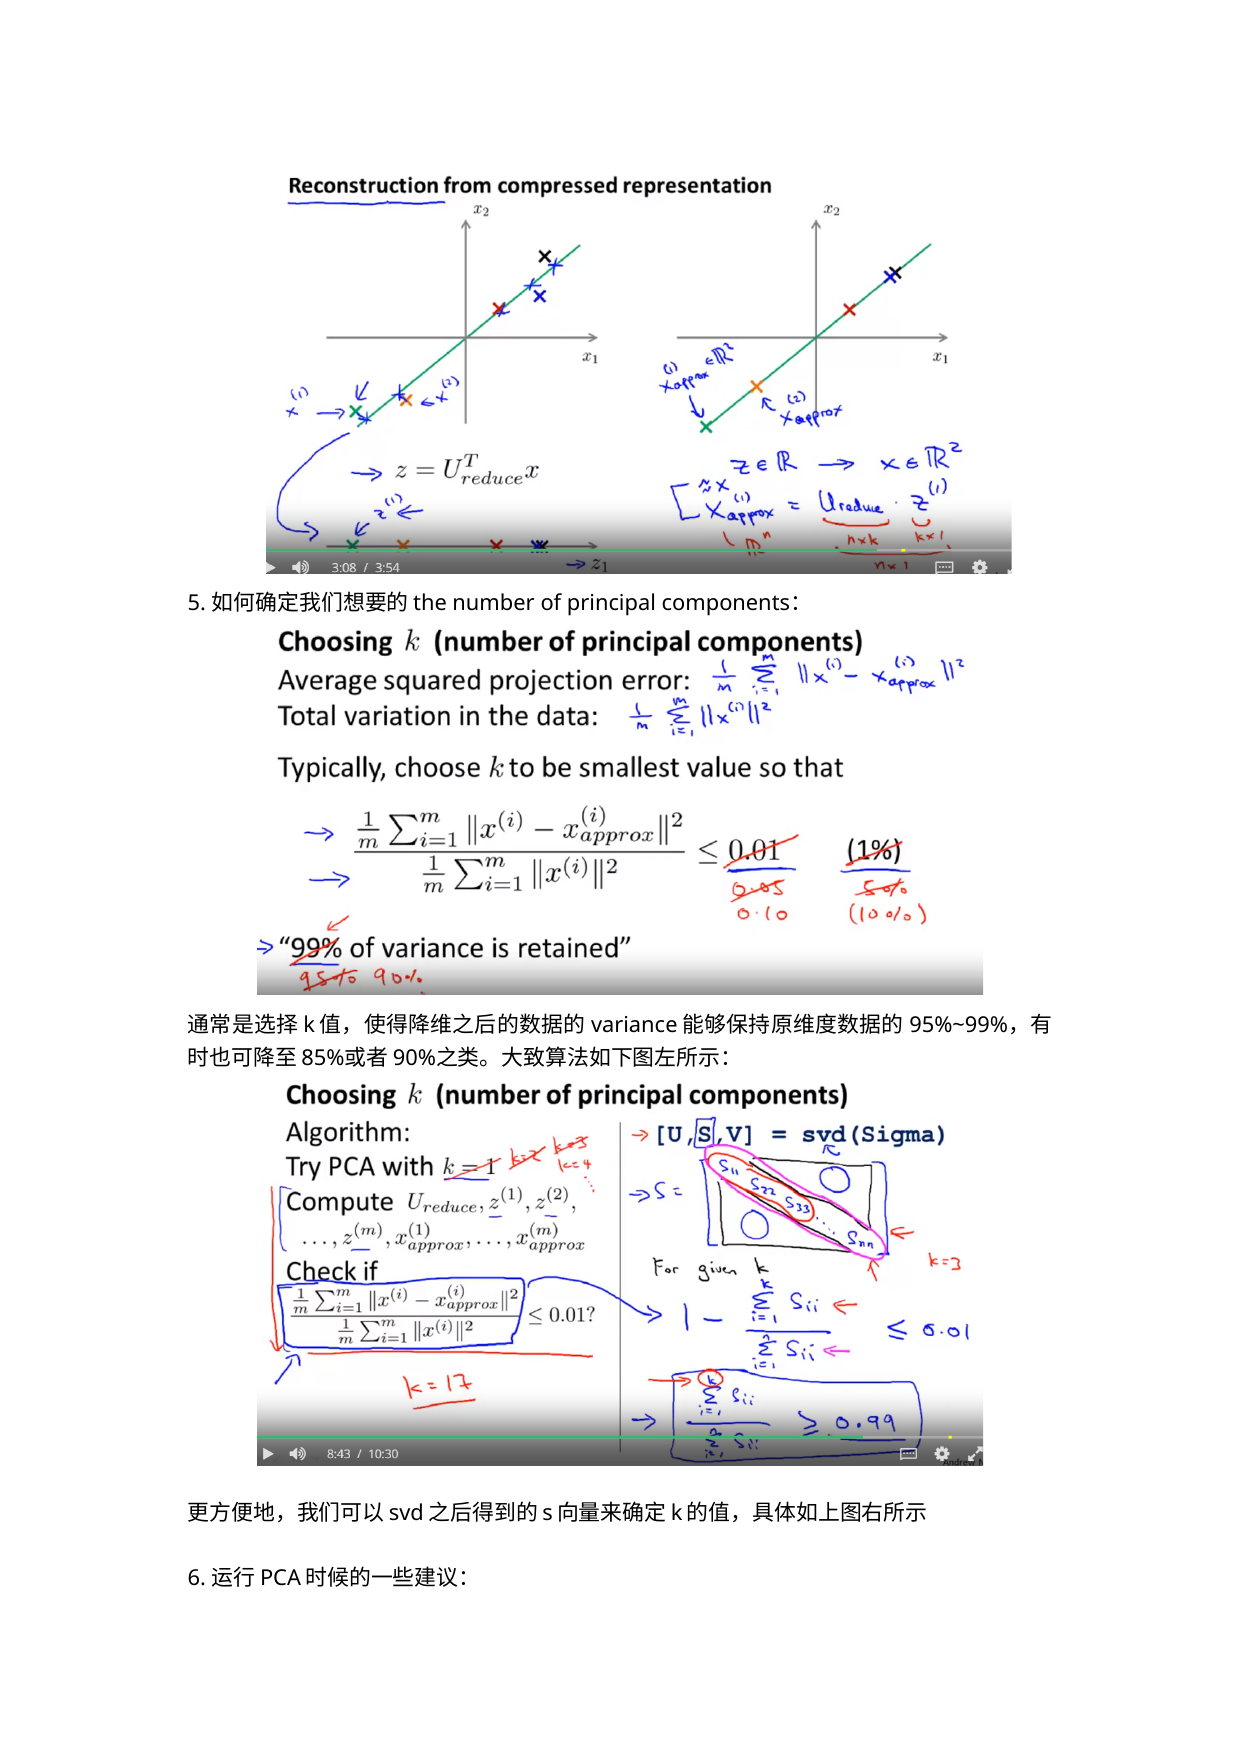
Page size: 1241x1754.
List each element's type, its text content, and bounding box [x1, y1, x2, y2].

picture [266, 162, 1012, 574]
text 更方便地，我们可以svd之后得到的s向量来确定k的值，具体如上图右所示 [187, 1494, 1053, 1527]
picture [257, 617, 984, 995]
picture [257, 1072, 984, 1466]
text 通常是选择k值，使得降维之后的数据的variance能够保持原维度数据的95%~99%，有时也可降至85%或者90%之类。大致算法如下图左所示： [187, 1007, 1053, 1072]
text 5. 如何确定我们想要的the number of principal components： [187, 584, 1053, 617]
text 6. 运行PCA时候的一些建议： [187, 1559, 1053, 1592]
